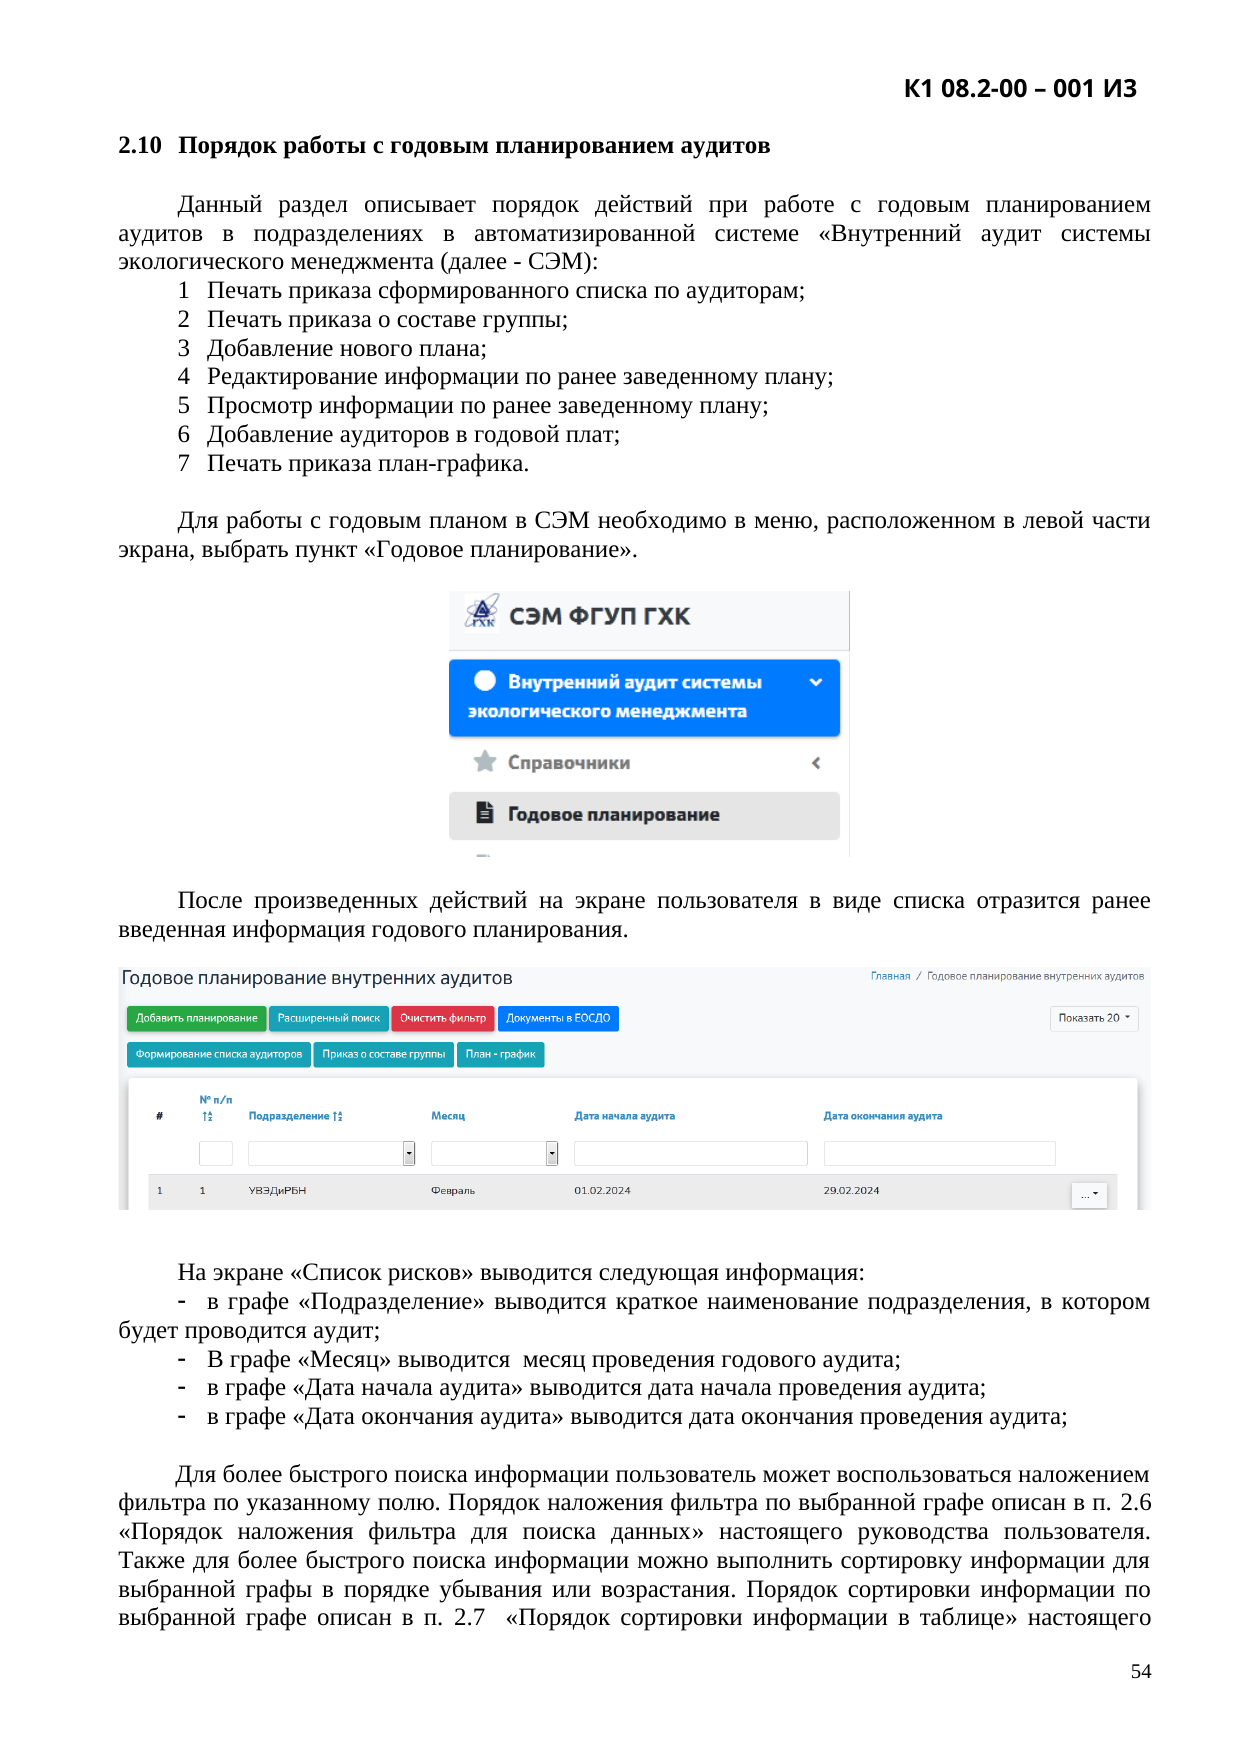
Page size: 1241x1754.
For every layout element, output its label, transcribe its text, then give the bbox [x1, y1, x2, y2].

text После произведенных действий на экране пользователя в виде списка отразится ранее введенная информация годового планирования. [118, 886, 1152, 943]
text Для работы с годовым планом в СЭМ необходимо в меню, расположенном в левой части экрана, выбрать пункт «Годовое планирование». [118, 505, 1152, 563]
list в графе «Подразделение» выводится краткое наименование подразделения, в котором будет проводится аудит; [118, 1286, 1152, 1344]
list Печать приказа о составе группы; [177, 304, 1152, 333]
picture [449, 591, 850, 857]
list в графе «Дата окончания аудита» выводится дата окончания проведения аудита; [118, 1401, 1152, 1430]
list Добавление нового плана; [177, 333, 1152, 361]
picture [118, 967, 1152, 1210]
subtitle Порядок работы с годовым планированием аудитов [118, 130, 1152, 159]
list Добавление аудиторов в годовой плат; [177, 419, 1152, 448]
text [118, 1459, 1152, 1631]
text На экране «Список рисков» выводится следующая информация: [118, 1257, 1152, 1286]
list Редактирование информации по ранее заведенному плану; [177, 361, 1152, 390]
list Просмотр информации по ранее заведенному плану; [177, 390, 1152, 419]
list Печать приказа план-графика. [177, 448, 1152, 476]
list в графе «Дата начала аудита» выводится дата начала проведения аудита; [118, 1372, 1152, 1401]
text Данный раздел описывает порядок действий при работе с годовым планированием аудитов в подразделениях в автоматизированной системе «Внутренний аудит системы экологического менеджмента (далее - СЭМ): [118, 189, 1152, 275]
list В графе «Месяц» выводится месяц проведения годового аудита; [118, 1344, 1152, 1372]
list Печать приказа сформированного списка по аудиторам; [177, 275, 1152, 304]
